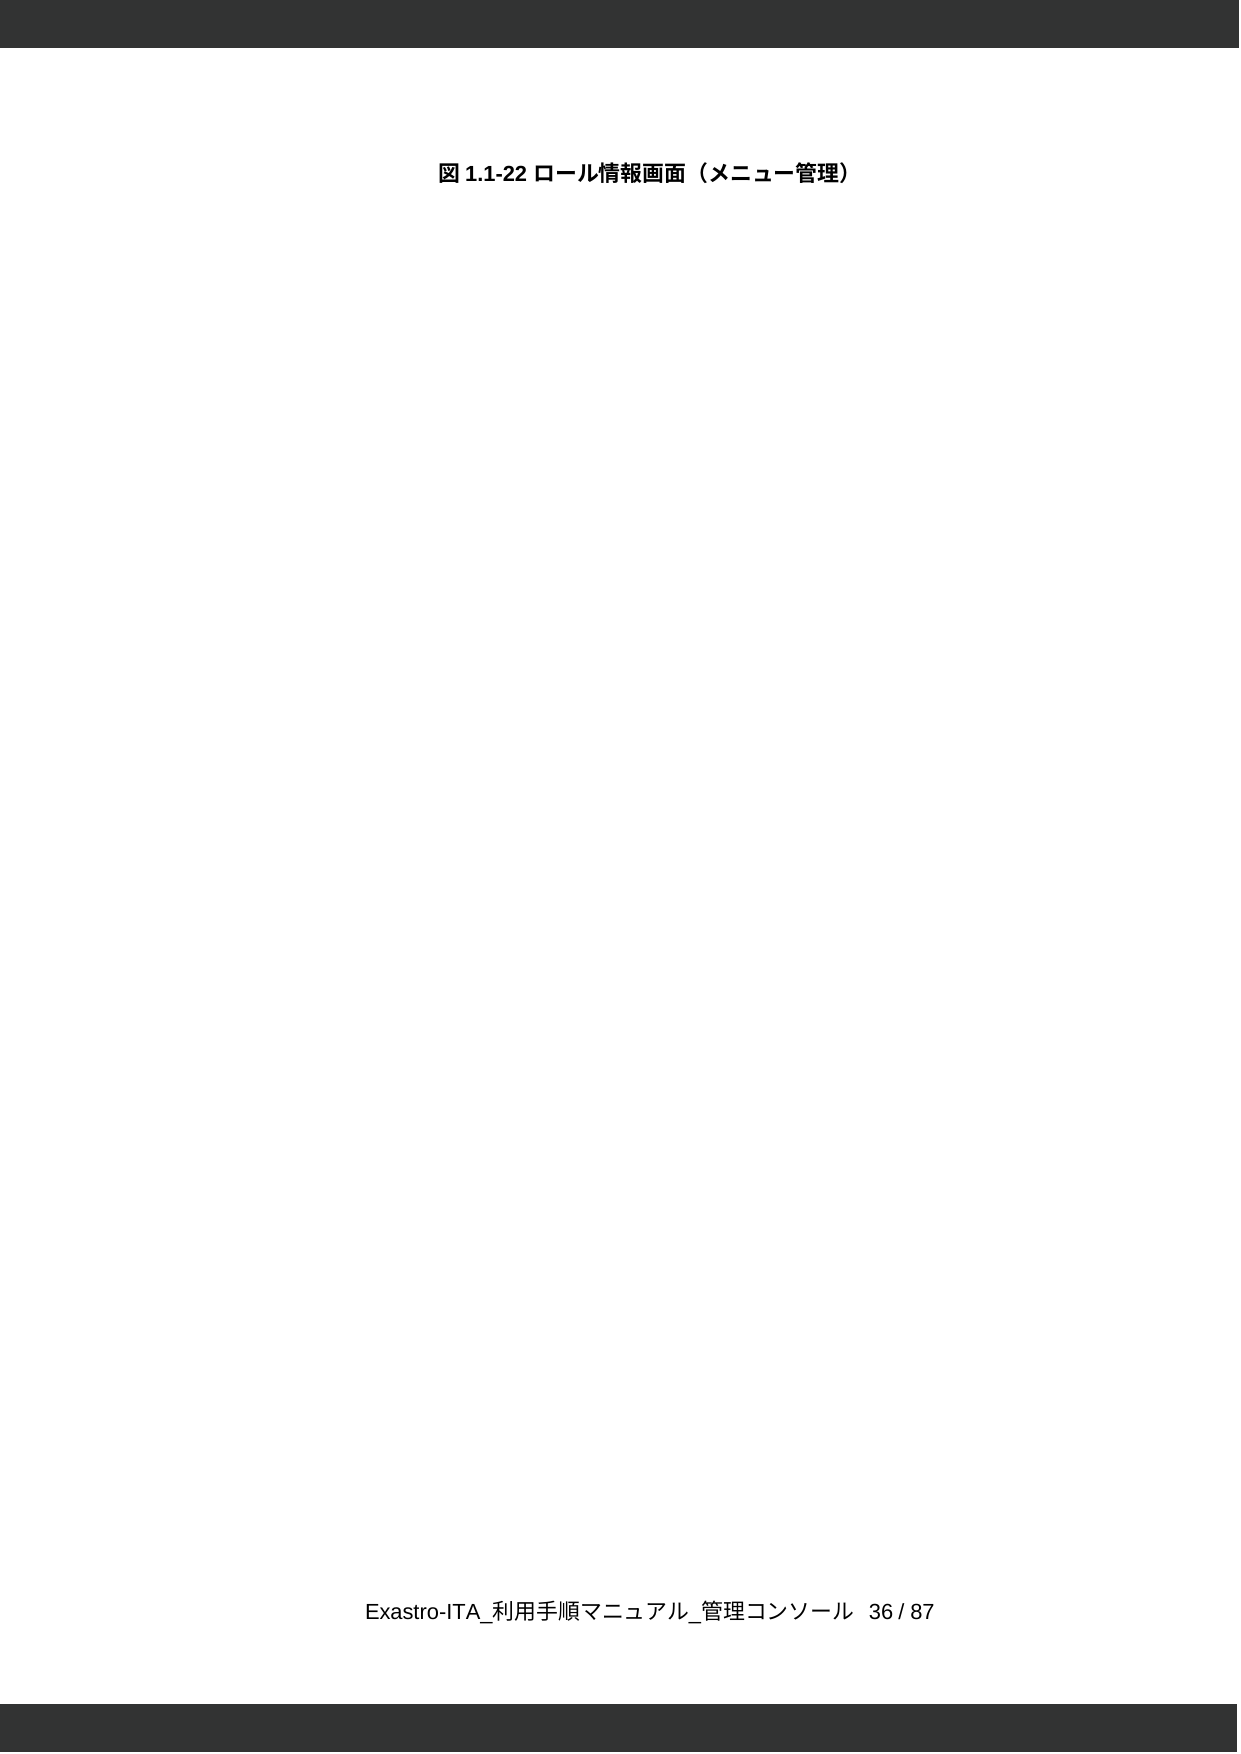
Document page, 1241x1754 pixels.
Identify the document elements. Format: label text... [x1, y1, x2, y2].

text 図 1.1-22 ロール情報画面（メニュー管理） [148, 142, 1152, 201]
picture [0, 0, 1239, 48]
picture [0, 1704, 1237, 1752]
